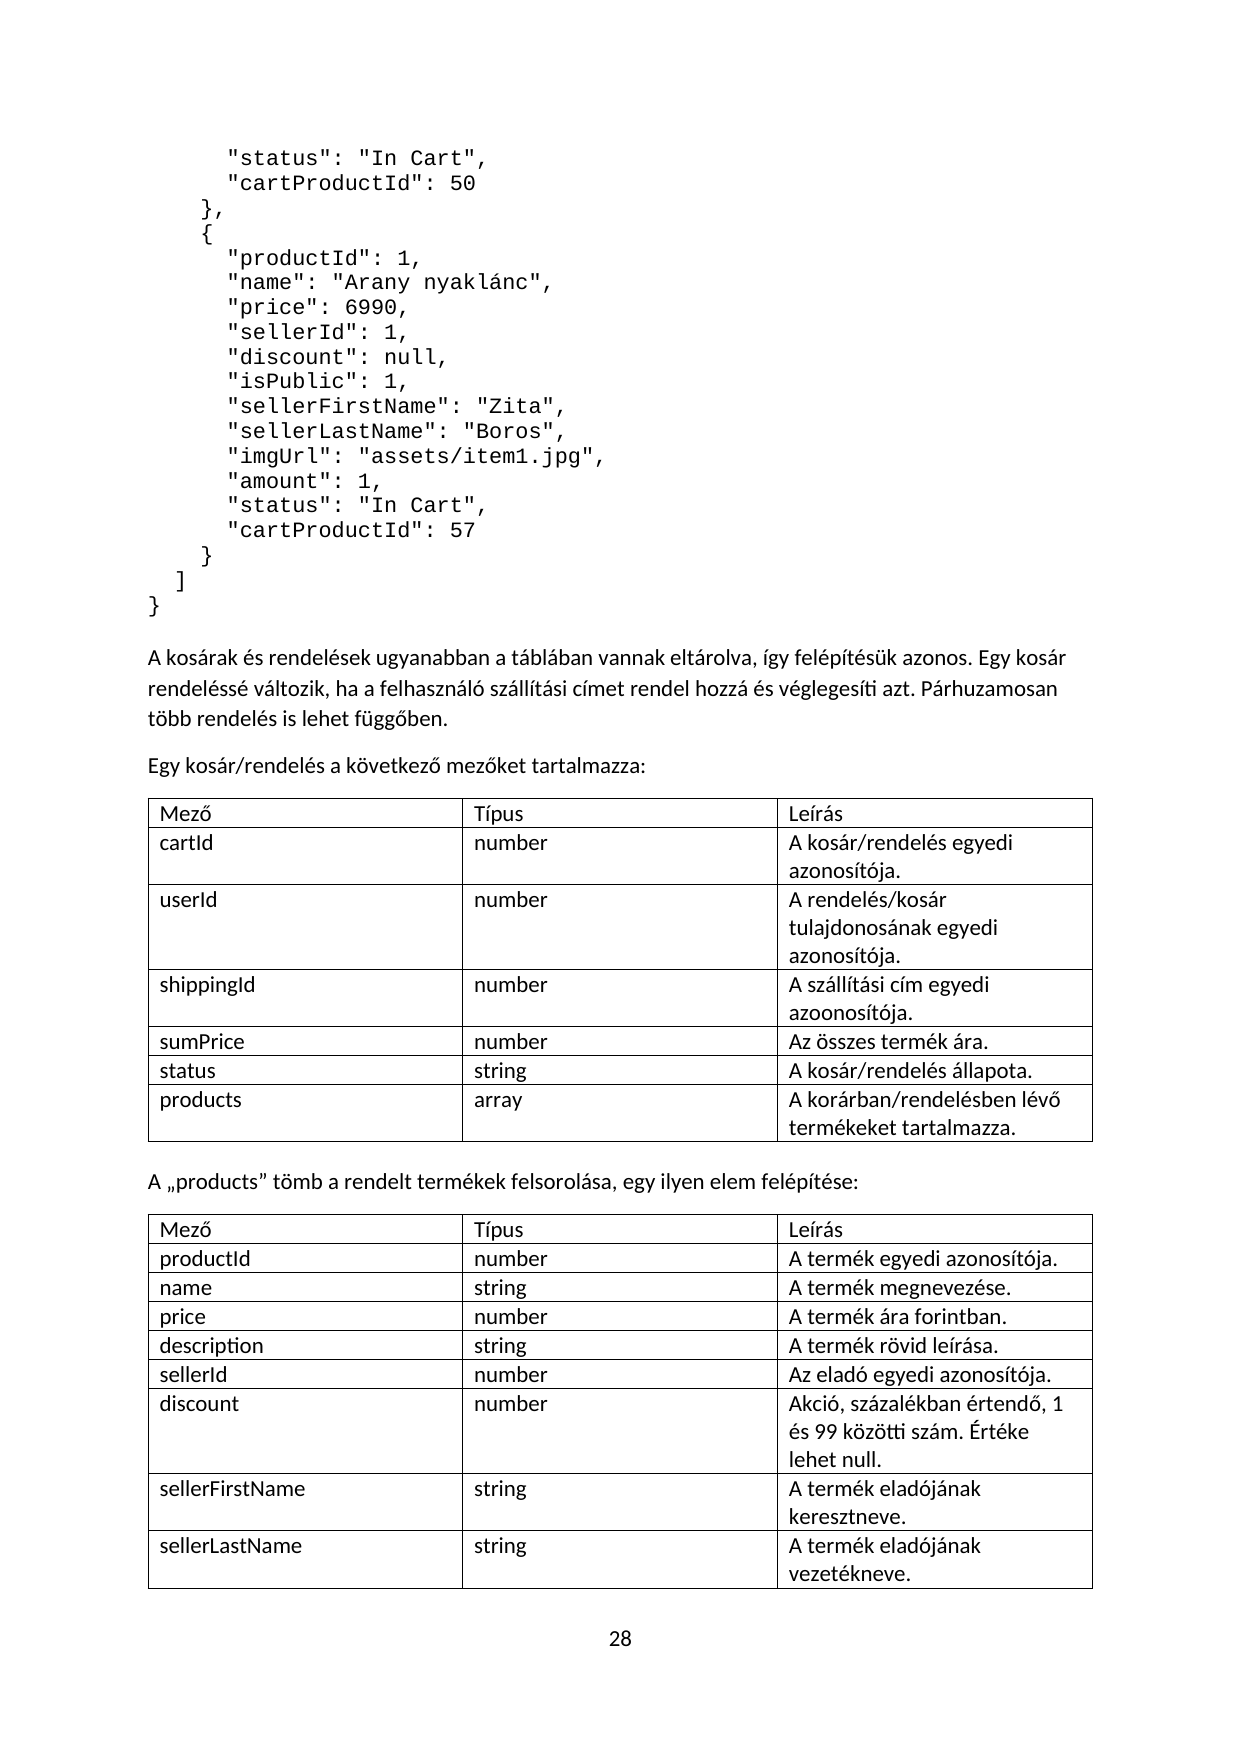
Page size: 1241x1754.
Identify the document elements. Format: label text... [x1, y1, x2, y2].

table_cell products [149, 1085, 462, 1141]
table_cell string [463, 1056, 777, 1084]
table_cell string [463, 1331, 777, 1359]
text "amount": 1, [148, 470, 1093, 495]
text } [148, 594, 1093, 619]
table_cell Akció, százalékban értendő, 1 és 99 közötti szám. Értéke lehet null. [778, 1389, 1092, 1473]
text "cartProductId": 50 [148, 172, 1093, 197]
table_cell string [463, 1474, 777, 1530]
table_cell Az összes termék ára. [778, 1027, 1092, 1055]
text } [148, 544, 1093, 569]
table_cell status [149, 1056, 462, 1084]
table_cell A termék rövid leírása. [778, 1331, 1092, 1359]
table_cell cartId [149, 828, 462, 884]
text Egy kosár/rendelés a következő mezőket tartalmazza: [148, 751, 1093, 779]
table_cell number [463, 1244, 777, 1272]
text "status": "In Cart", [148, 495, 1093, 519]
table_header Leírás [778, 1215, 1092, 1243]
table_cell number [463, 1027, 777, 1055]
text "status": "In Cart", [148, 148, 1093, 172]
table_cell description [149, 1331, 462, 1359]
text { [148, 222, 1093, 247]
table_cell sellerLastName [149, 1531, 462, 1587]
table_cell number [463, 1302, 777, 1330]
table_cell A termék ára forintban. [778, 1302, 1092, 1330]
table_cell sellerFirstName [149, 1474, 462, 1530]
table_cell productId [149, 1244, 462, 1272]
table_cell string [463, 1273, 777, 1301]
table_header Leírás [778, 799, 1092, 827]
table_cell shippingId [149, 970, 462, 1026]
table_cell A korárban/rendelésben lévő termékeket tartalmazza. [778, 1085, 1092, 1141]
text "productId": 1, [148, 247, 1093, 272]
table_cell price [149, 1302, 462, 1330]
table_cell number [463, 885, 777, 969]
table_cell A kosár/rendelés egyedi azonosítója. [778, 828, 1092, 884]
table_header Típus [463, 1215, 777, 1243]
table_header Mező [149, 799, 462, 827]
text "name": "Arany nyaklánc", [148, 272, 1093, 296]
table_cell A rendelés/kosár tulajdonosának egyedi azonosítója. [778, 885, 1092, 969]
table_cell number [463, 970, 777, 1026]
table_cell userId [149, 885, 462, 969]
text "discount": null, [148, 346, 1093, 371]
text "sellerId": 1, [148, 321, 1093, 346]
table_cell number [463, 1360, 777, 1388]
text "sellerFirstName": "Zita", [148, 396, 1093, 420]
table_cell number [463, 828, 777, 884]
table_cell A termék megnevezése. [778, 1273, 1092, 1301]
table_header Mező [149, 1215, 462, 1243]
text "imgUrl": "assets/item1.jpg", [148, 445, 1093, 470]
text "cartProductId": 57 [148, 519, 1093, 544]
table_cell A termék egyedi azonosítója. [778, 1244, 1092, 1272]
text }, [148, 197, 1093, 222]
text A kosárak és rendelések ugyanabban a táblában vannak eltárolva, így felépítésük azonos. Egy kosár rendeléssé változik, ha a felhasználó szállítási címet rendel hozzá és véglegesíti azt. Párhuzamosan több rendelés is lehet függőben. [148, 643, 1093, 732]
table_cell discount [149, 1389, 462, 1473]
text A „products” tömb a rendelt termékek felsorolása, egy ilyen elem felépítése: [148, 1167, 1093, 1195]
text "price": 6990, [148, 296, 1093, 321]
table_cell sumPrice [149, 1027, 462, 1055]
table_cell name [149, 1273, 462, 1301]
table_cell number [463, 1389, 777, 1473]
table_cell array [463, 1085, 777, 1141]
text ] [148, 569, 1093, 594]
table_cell A szállítási cím egyedi azoonosítója. [778, 970, 1092, 1026]
table_cell Az eladó egyedi azonosítója. [778, 1360, 1092, 1388]
table_header Típus [463, 799, 777, 827]
text "isPublic": 1, [148, 371, 1093, 396]
table_cell A termék eladójának vezetékneve. [778, 1531, 1092, 1587]
table_cell A kosár/rendelés állapota. [778, 1056, 1092, 1084]
text "sellerLastName": "Boros", [148, 420, 1093, 445]
table_cell A termék eladójának keresztneve. [778, 1474, 1092, 1530]
table_cell string [463, 1531, 777, 1587]
table_cell sellerId [149, 1360, 462, 1388]
